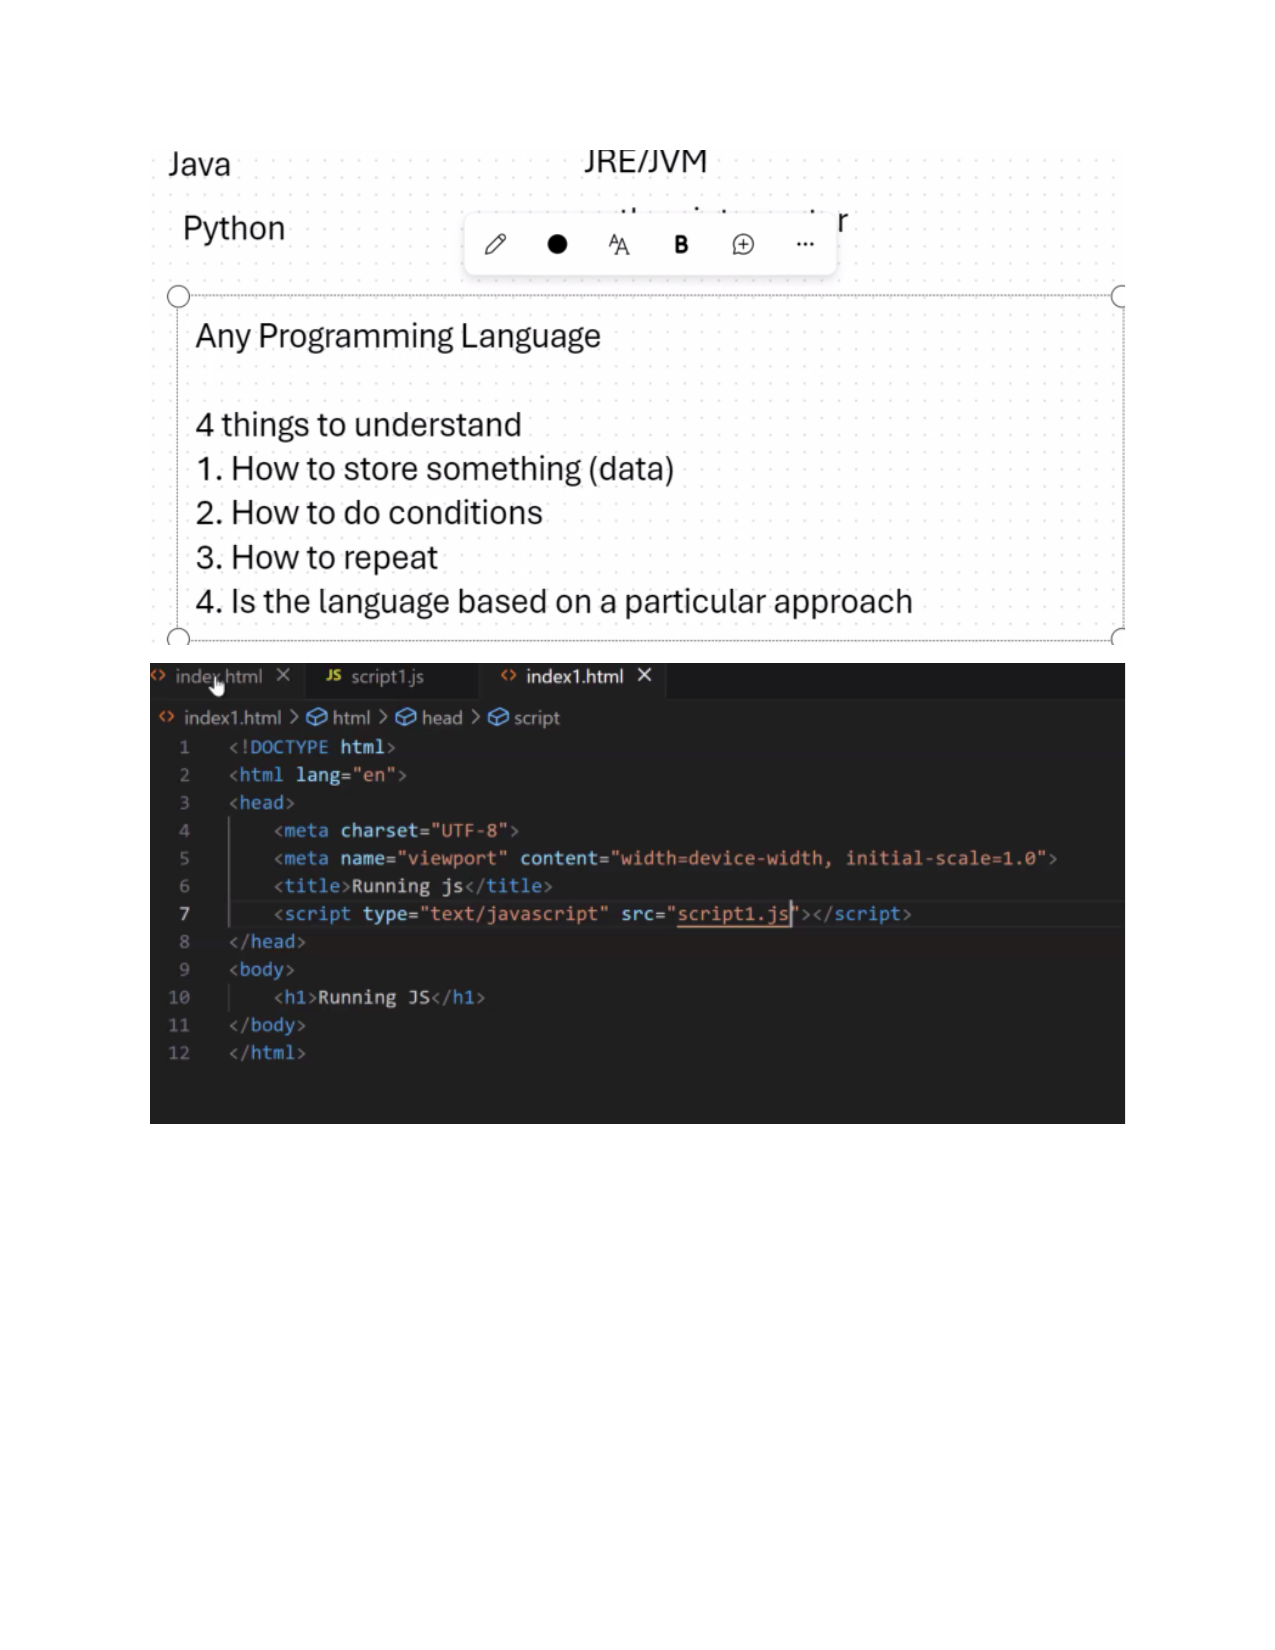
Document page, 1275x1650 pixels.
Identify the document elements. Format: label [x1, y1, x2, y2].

picture [150, 663, 1125, 1124]
picture [150, 150, 1125, 645]
